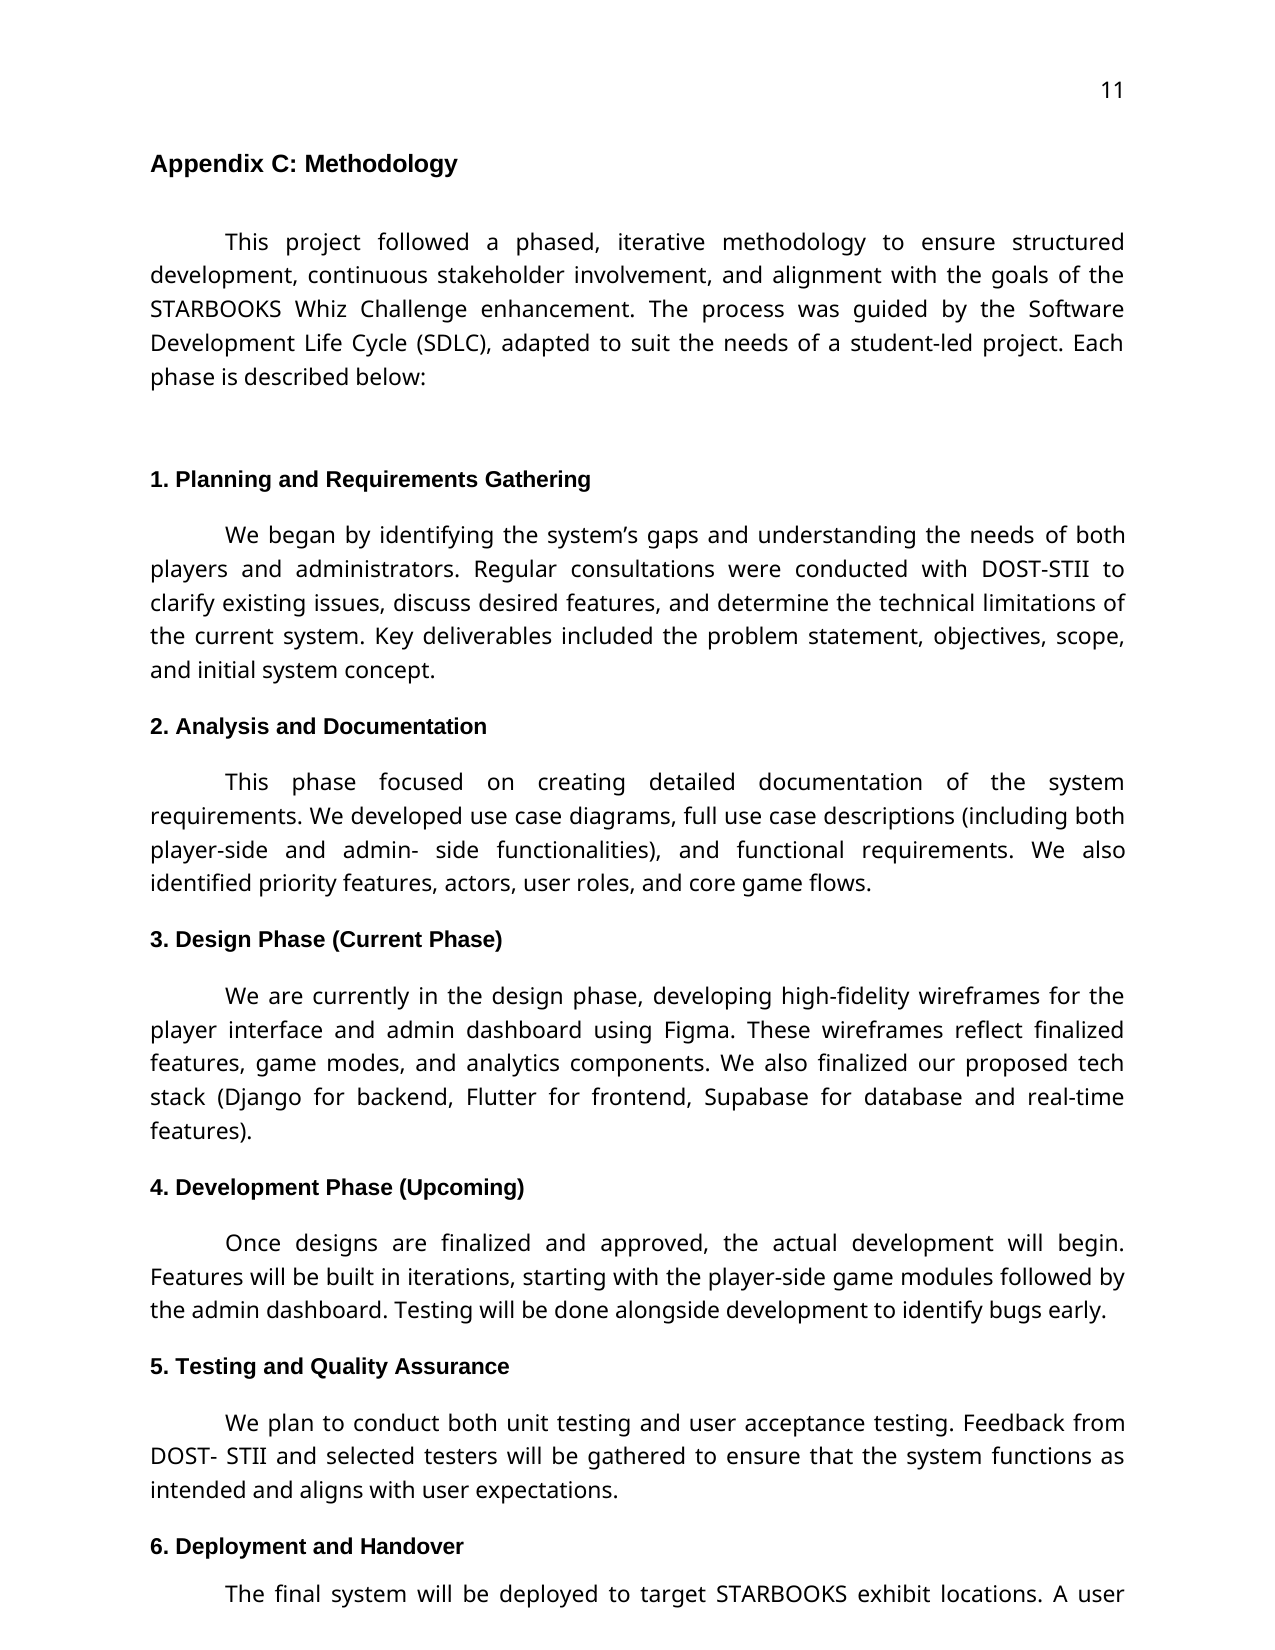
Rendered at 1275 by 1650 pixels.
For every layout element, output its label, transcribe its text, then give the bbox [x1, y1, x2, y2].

text This phase focused on creating detailed documentation of the system requirements. We developed use case diagrams, full use case descriptions (including both player-side and admin- side functionalities), and functional requirements. We also identified priority features, actors, user roles, and core game flows. [150, 766, 1126, 898]
text We are currently in the design phase, developing high-fidelity wireframes for the player interface and admin dashboard using Figma. These wireframes reflect finalized features, game modes, and analytics components. We also finalized our proposed tech stack (Django for backend, Flutter for frontend, Supabase for database and real-time features). [150, 980, 1126, 1146]
text Once designs are finalized and approved, the actual development will begin. Features will be built in iterations, starting with the player-side game modules followed by the admin dashboard. Testing will be done alongside development to identify bugs early. [150, 1227, 1125, 1326]
subtitle Appendix C: Methodology [150, 149, 1162, 178]
subtitle Deployment and Handover [150, 1533, 1162, 1559]
text We began by identifying the system’s gaps and understanding the needs of both players and administrators. Regular consultations were conducted with DOST-STII to clarify existing issues, discuss desired features, and determine the technical limitations of the current system. Key deliverables included the problem statement, objectives, scope, and initial system concept. [150, 519, 1126, 685]
subtitle Analysis and Documentation [150, 713, 1162, 739]
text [150, 1578, 1126, 1609]
subtitle Testing and Quality Assurance [150, 1353, 1162, 1379]
subtitle Design Phase (Current Phase) [150, 926, 1162, 952]
subtitle Development Phase (Upcoming) [150, 1173, 1162, 1200]
text This project followed a phased, iterative methodology to ensure structured development, continuous stakeholder involvement, and alignment with the goals of the STARBOOKS Whiz Challenge enhancement. The process was guided by the Software Development Life Cycle (SDLC), adapted to suit the needs of a student-led project. Each phase is described below: [150, 226, 1125, 392]
subtitle Planning and Requirements Gathering [150, 466, 1162, 492]
text We plan to conduct both unit testing and user acceptance testing. Feedback from DOST- STII and selected testers will be gathered to ensure that the system functions as intended and aligns with user expectations. [150, 1406, 1126, 1505]
